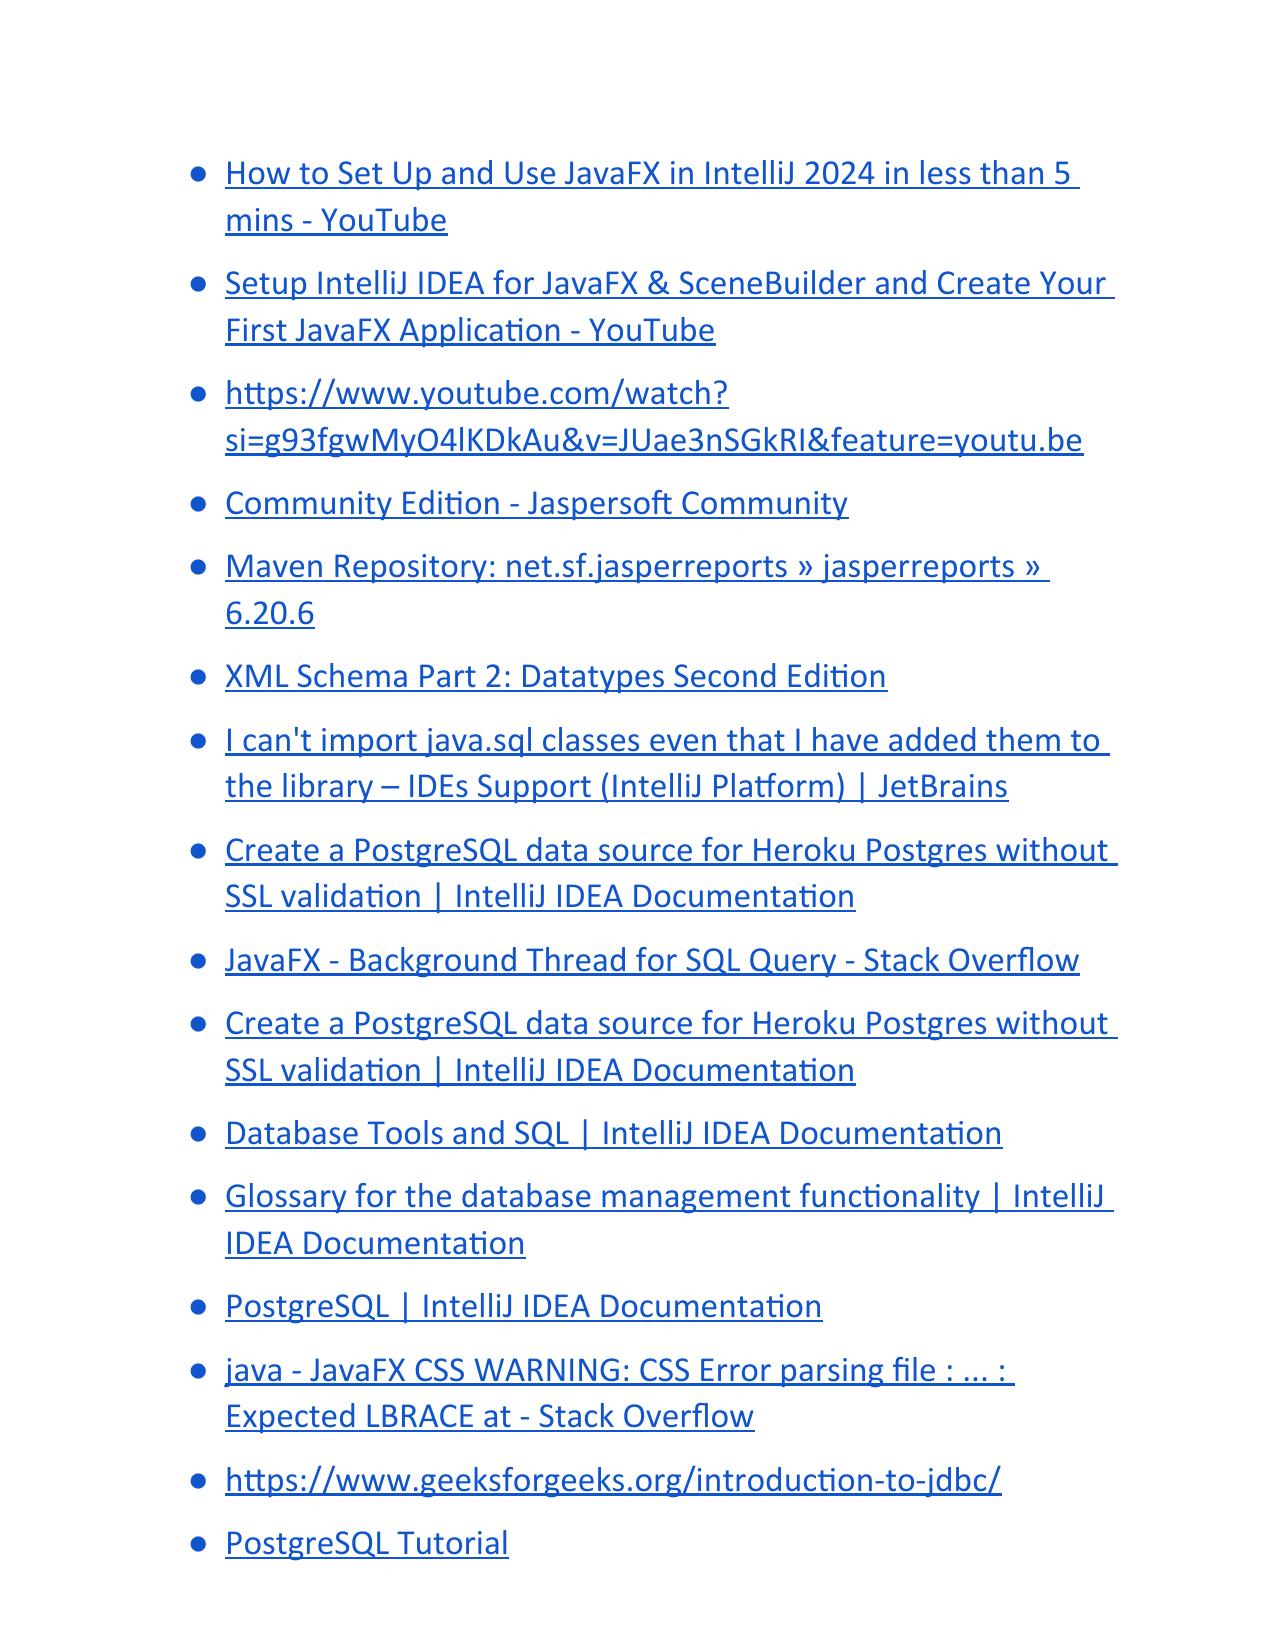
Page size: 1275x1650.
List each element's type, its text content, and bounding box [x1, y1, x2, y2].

list Community Edition - Jaspersoft Community [187, 480, 1125, 523]
list Setup IntelliJ IDEA for JavaFX & SceneBuilder and Create Your First JavaFX Application - YouTube [187, 260, 1125, 350]
list PostgreSQL | IntelliJ IDEA Documentation [187, 1283, 1125, 1327]
list java - JavaFX CSS WARNING: CSS Error parsing file : ... : Expected LBRACE at - Stack Overflow [187, 1347, 1125, 1437]
list Create a PostgreSQL data source for Heroku Postgres without SSL validation | IntelliJ IDEA Documentation [187, 827, 1125, 917]
list Create a PostgreSQL data source for Heroku Postgres without SSL validation | IntelliJ IDEA Documentation [187, 1000, 1125, 1090]
list JavaFX - Background Thread for SQL Query - Stack Overflow [187, 937, 1125, 980]
list Glossary for the database management functionality | IntelliJ IDEA Documentation [187, 1173, 1125, 1263]
list Database Tools and SQL | IntelliJ IDEA Documentation [187, 1110, 1125, 1153]
list Maven Repository: net.sf.jasperreports » jasperreports » 6.20.6 [187, 543, 1125, 633]
list How to Set Up and Use JavaFX in IntelliJ 2024 in less than 5 mins - YouTube [187, 150, 1125, 240]
list PostgreSQL Tutorial [187, 1520, 1125, 1563]
list I can't import java.sql classes even that I have added them to the library – IDEs Support (IntelliJ Platform) | JetBrains [187, 717, 1125, 807]
list https://www.youtube.com/watch?si=g93fgwMyO4lKDkAu&v=JUae3nSGkRI&feature=youtu.be [187, 370, 1125, 460]
list XML Schema Part 2: Datatypes Second Edition [187, 653, 1125, 697]
list https://www.geeksforgeeks.org/introduction-to-jdbc/ [187, 1457, 1125, 1500]
